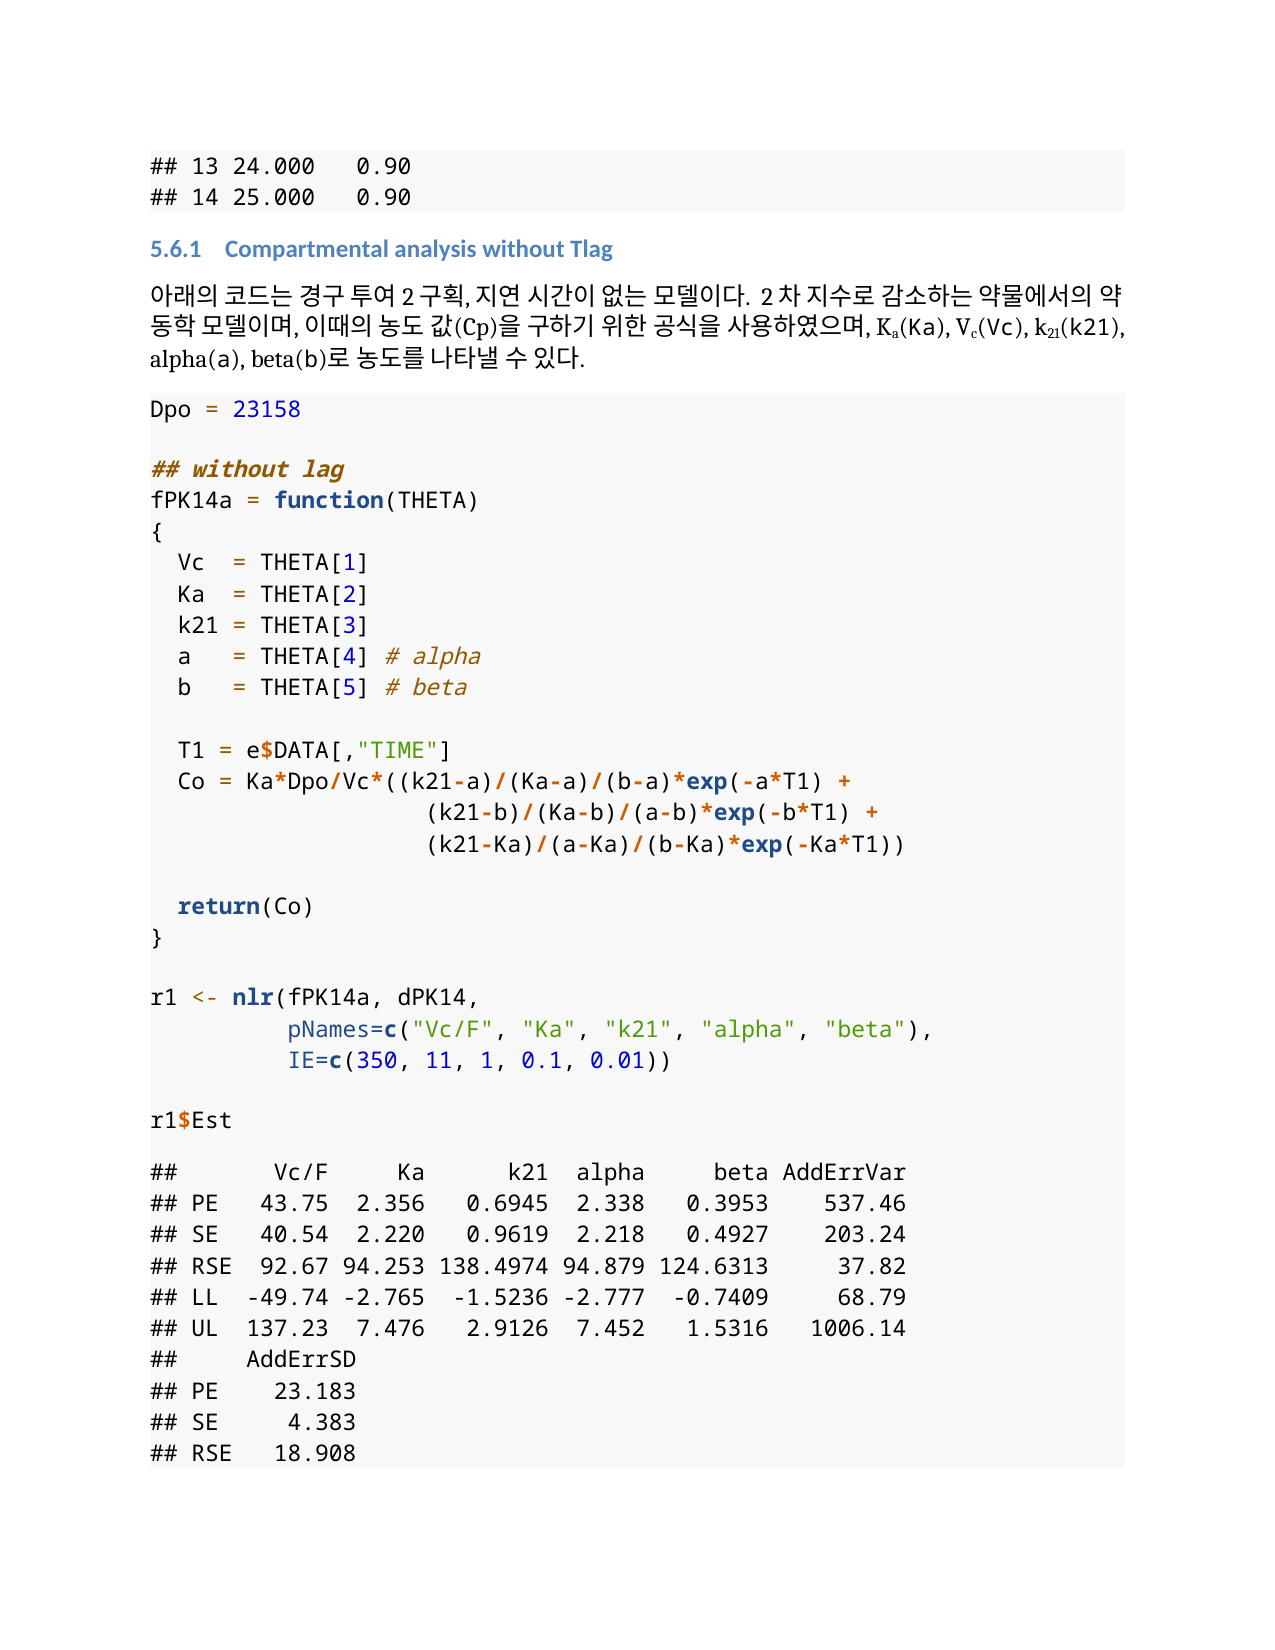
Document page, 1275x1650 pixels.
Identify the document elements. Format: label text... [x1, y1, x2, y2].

text 아래의 코드는 경구 투여 2구획, 지연 시간이 없는 모델이다. 2차 지수로 감소하는 약물에서의 약동학 모델이며, 이때의 농도 값(Cp)을 구하기 위한 공식을 사용하였으며, Ka(Ka), Vc(Vc), k21(k21), alpha(a), beta(b)로 농도를 나타낼 수 있다. [150, 283, 1125, 374]
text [150, 1156, 1125, 1468]
text Dpo = 23158 ## without lag fPK14a = function(THETA) { Vc = THETA[1] Ka = THETA[2] k21 = THETA[3] a = THETA[4] # alpha b = THETA[5] # beta T1 = e$DATA[,"TIME"] Co = Ka*Dpo/Vc*((k21-a)/(Ka-a)/(b-a)*exp(-a*T1) + (k21-b)/(Ka-b)/(a-b)*exp(-b*T1) + (k21-Ka)/(a-Ka)/(b-Ka)*exp(-Ka*T1)) return(Co) } r1 <- nlr(fPK14a, dPK14, pNames=c("Vc/F", "Ka", "k21", "alpha", "beta"), IE=c(350, 11, 1, 0.1, 0.01)) r1$Est [150, 393, 1125, 1135]
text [150, 150, 1125, 212]
subtitle 5.6.1 Compartmental analysis without Tlag [150, 233, 1125, 264]
